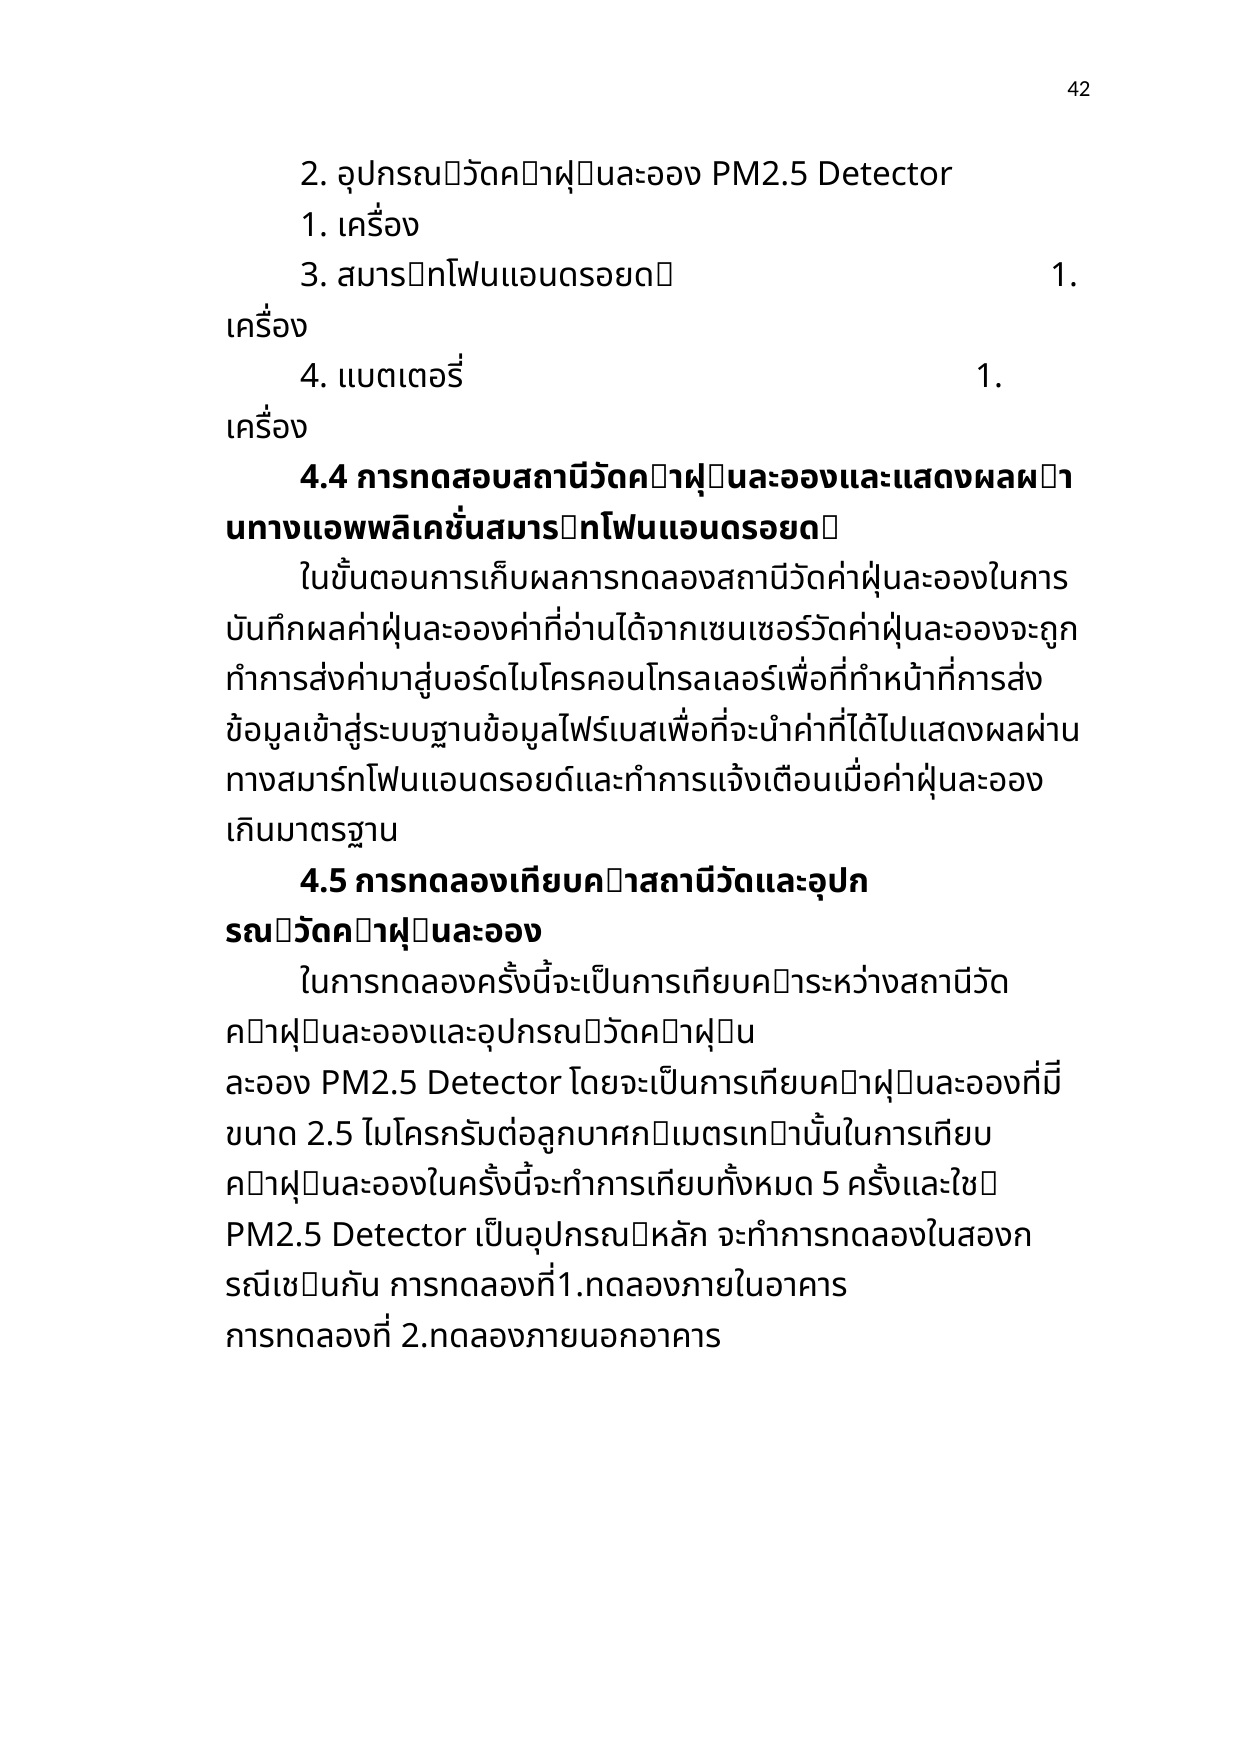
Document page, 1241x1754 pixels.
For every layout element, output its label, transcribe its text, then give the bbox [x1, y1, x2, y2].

text 4.5การทดลองเทียบคาสถานีวัดและอุปกรณวัดคาฝุนละออง [225, 857, 1090, 958]
text 4.4 การทดสอบสถานีวัดคาฝุนละอองและแสดงผลผานทางแอพพลิเคชั่นสมารทโฟนแอนดรอยด [225, 453, 1090, 554]
text 2. อุปกรณวัดคาฝุนละออง PM2.5 Detector 1. เครื่อง [225, 150, 1090, 251]
text ในการทดลองครั้งนี้จะเป็นการเทียบคาระหว่างสถานีวัดคาฝุนละอองและอุปกรณวัดคาฝุน [225, 958, 1090, 1059]
text การทดลองที่ 2.ทดลองภายนอกอาคาร [225, 1312, 1090, 1362]
text ละออง PM2.5 Detectorโดยจะเป็นการเทียบคาฝุนละอองที่มีีขนาด 2.5 ไมโครกรัมต่อลูกบาศกเมตรเทานั้นในการเทียบคาฝุนละอองในครั้งนี้จะทำการเทียบทั้งหมด5ครั้งและใช PM2.5 Detectorเป็นอุปกรณหลัก จะทำการทดลองในสองกรณีเชนกัน การทดลองที่1.ทดลองภายในอาคาร [225, 1059, 1090, 1312]
text 4. แบตเตอรี่ 1. เครื่อง [225, 352, 1090, 453]
text ในขั้นตอนการเก็บผลการทดลองสถานีวัดค่าฝุ่นละอองในการบันทึกผลค่าฝุ่นละอองค่าที่อ่านได้จากเซนเซอร์วัดค่าฝุ่นละอองจะถูกทำการส่งค่ามาสู่บอร์ดไมโครคอนโทรลเลอร์เพื่อที่ทำหน้าที่การส่งข้อมูลเข้าสู่ระบบฐานข้อมูลไฟร์เบสเพื่อที่จะนําค่าที่ได้ไปแสดงผลผ่านทางสมาร์ทโฟนแอนดรอยด์และทำการแจ้งเตือนเมื่อค่าฝุ่นละอองเกินมาตรฐาน [225, 554, 1090, 857]
text 3. สมารทโฟนแอนดรอยด 1. เครื่อง [225, 251, 1090, 352]
